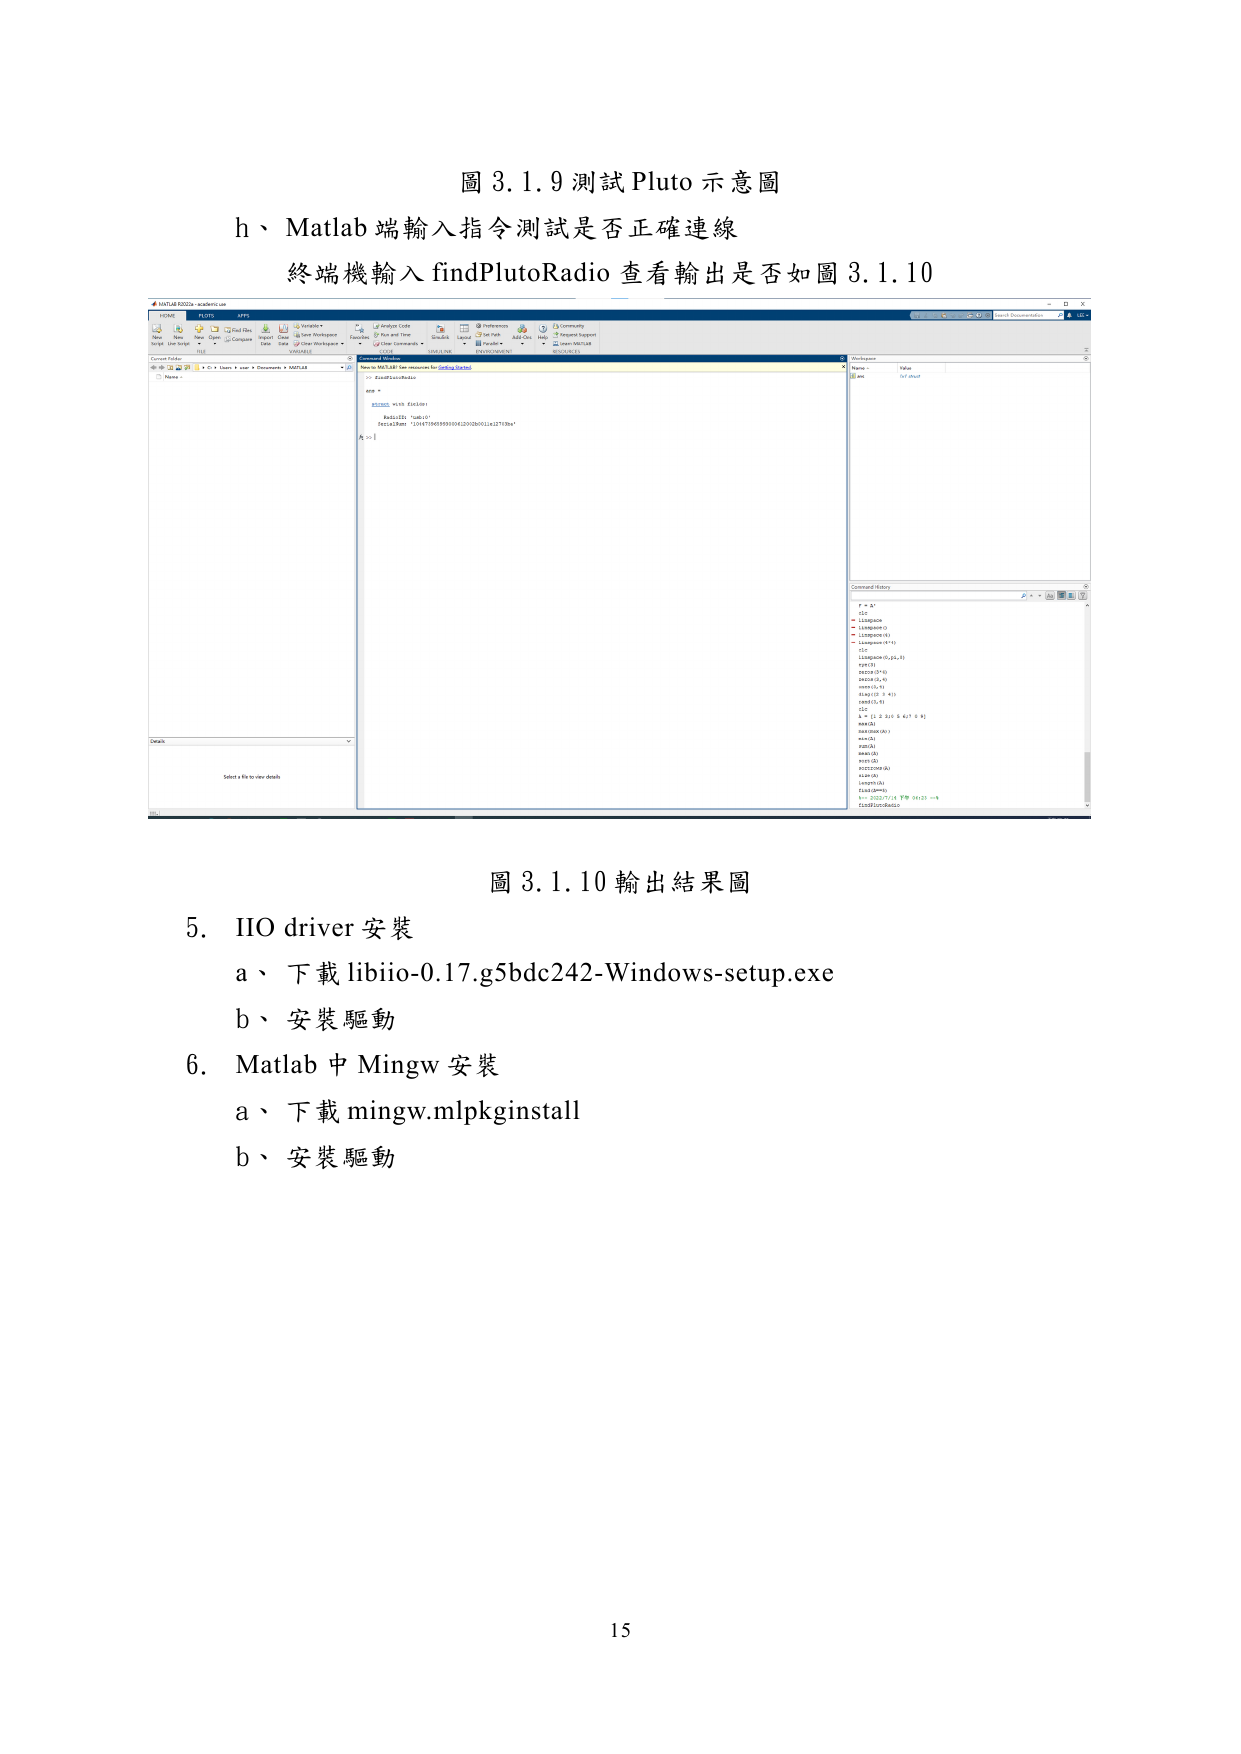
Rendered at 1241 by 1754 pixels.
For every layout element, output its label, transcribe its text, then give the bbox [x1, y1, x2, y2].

text 圖3.1.9測試Pluto示意圖 [148, 161, 1092, 198]
list 終端機輸入findPlutoRadio查看輸出是否如圖3.1.10 [285, 252, 1092, 290]
list 下載libiio-0.17.g5bdc242-Windows-setup.exe [235, 952, 1092, 990]
picture [148, 298, 1091, 819]
list Matlab端輸入指令測試是否正確連線 [235, 207, 1092, 244]
list IIO driver安裝 [185, 907, 1092, 944]
list 安裝驅動 [235, 998, 1092, 1036]
list 下載mingw.mlpkginstall [235, 1090, 1092, 1127]
list Matlab中Mingw安裝 [185, 1044, 1092, 1082]
list 安裝驅動 [235, 1136, 1092, 1173]
